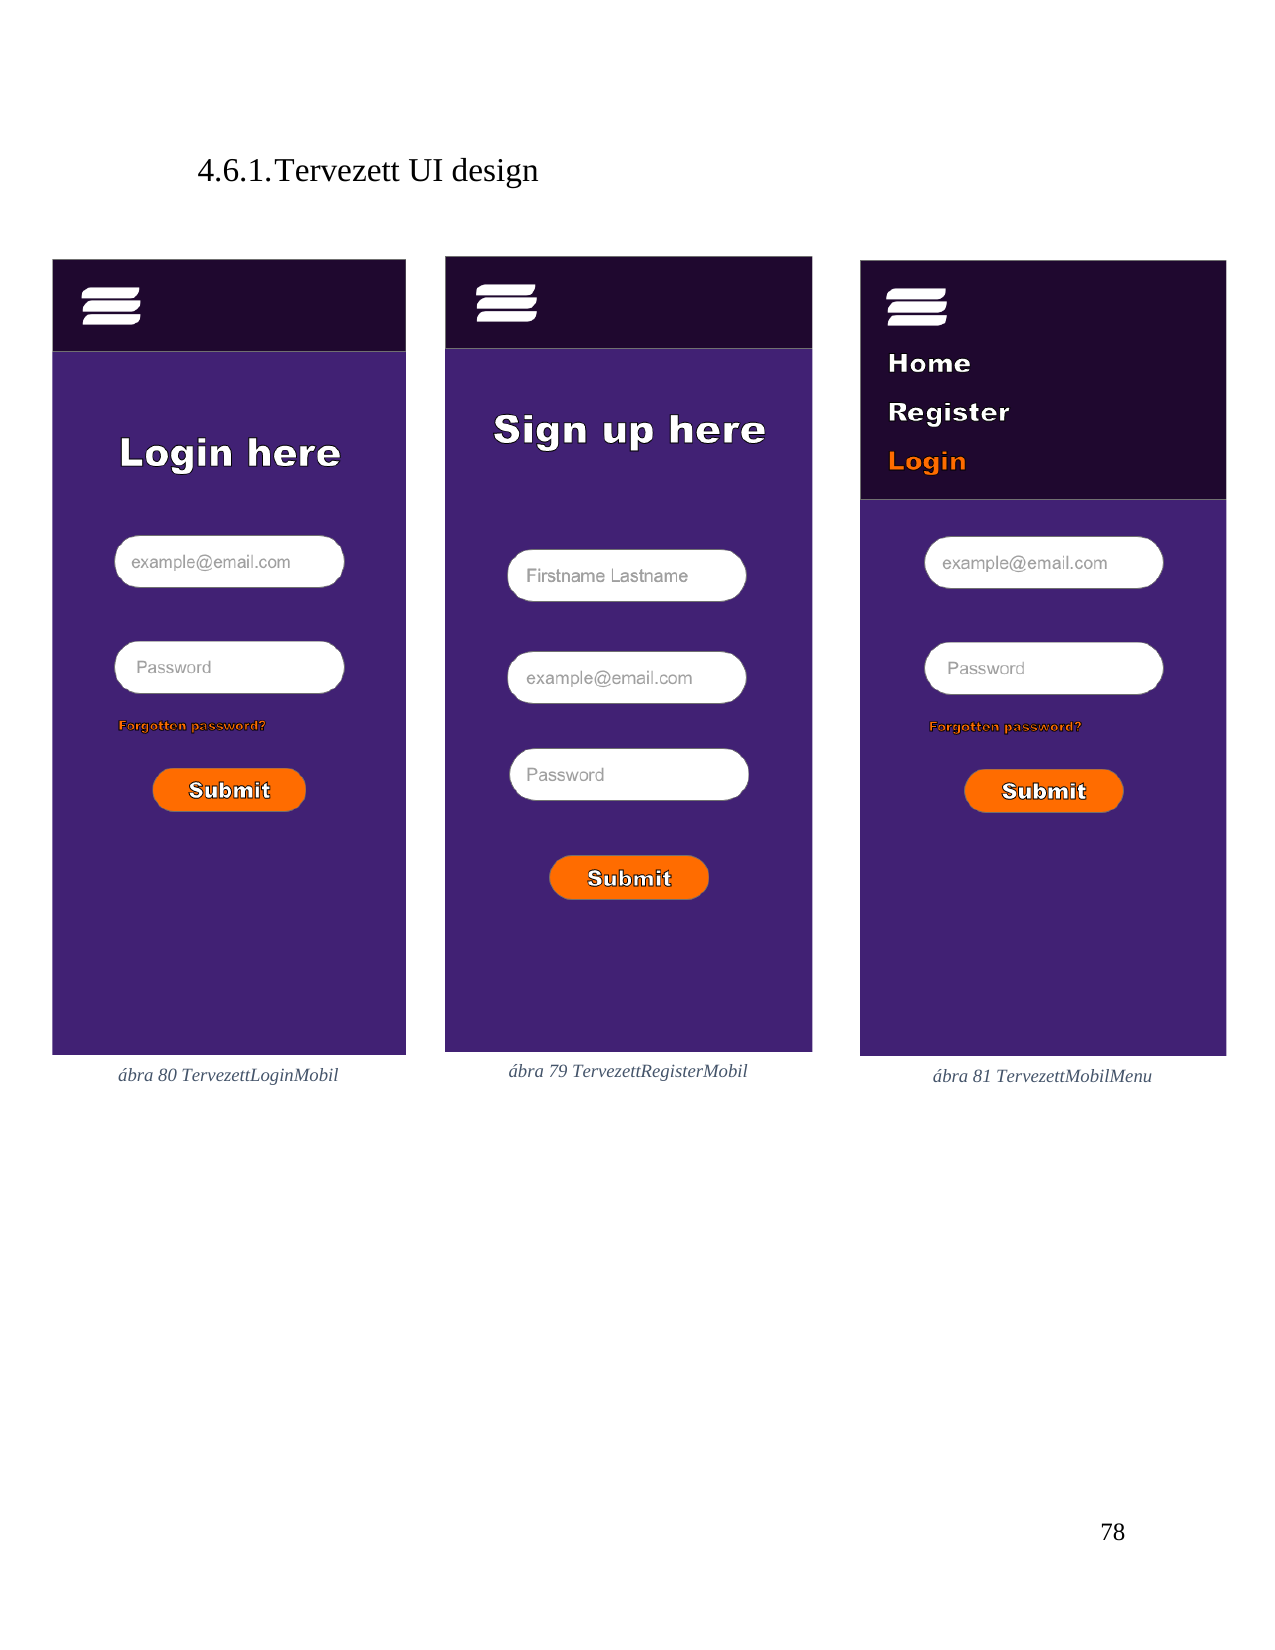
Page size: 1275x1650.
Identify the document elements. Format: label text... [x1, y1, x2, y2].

list Tervezett UI design [197, 150, 1125, 188]
picture [52, 259, 406, 1055]
picture [860, 260, 1227, 1056]
picture [445, 256, 813, 1052]
